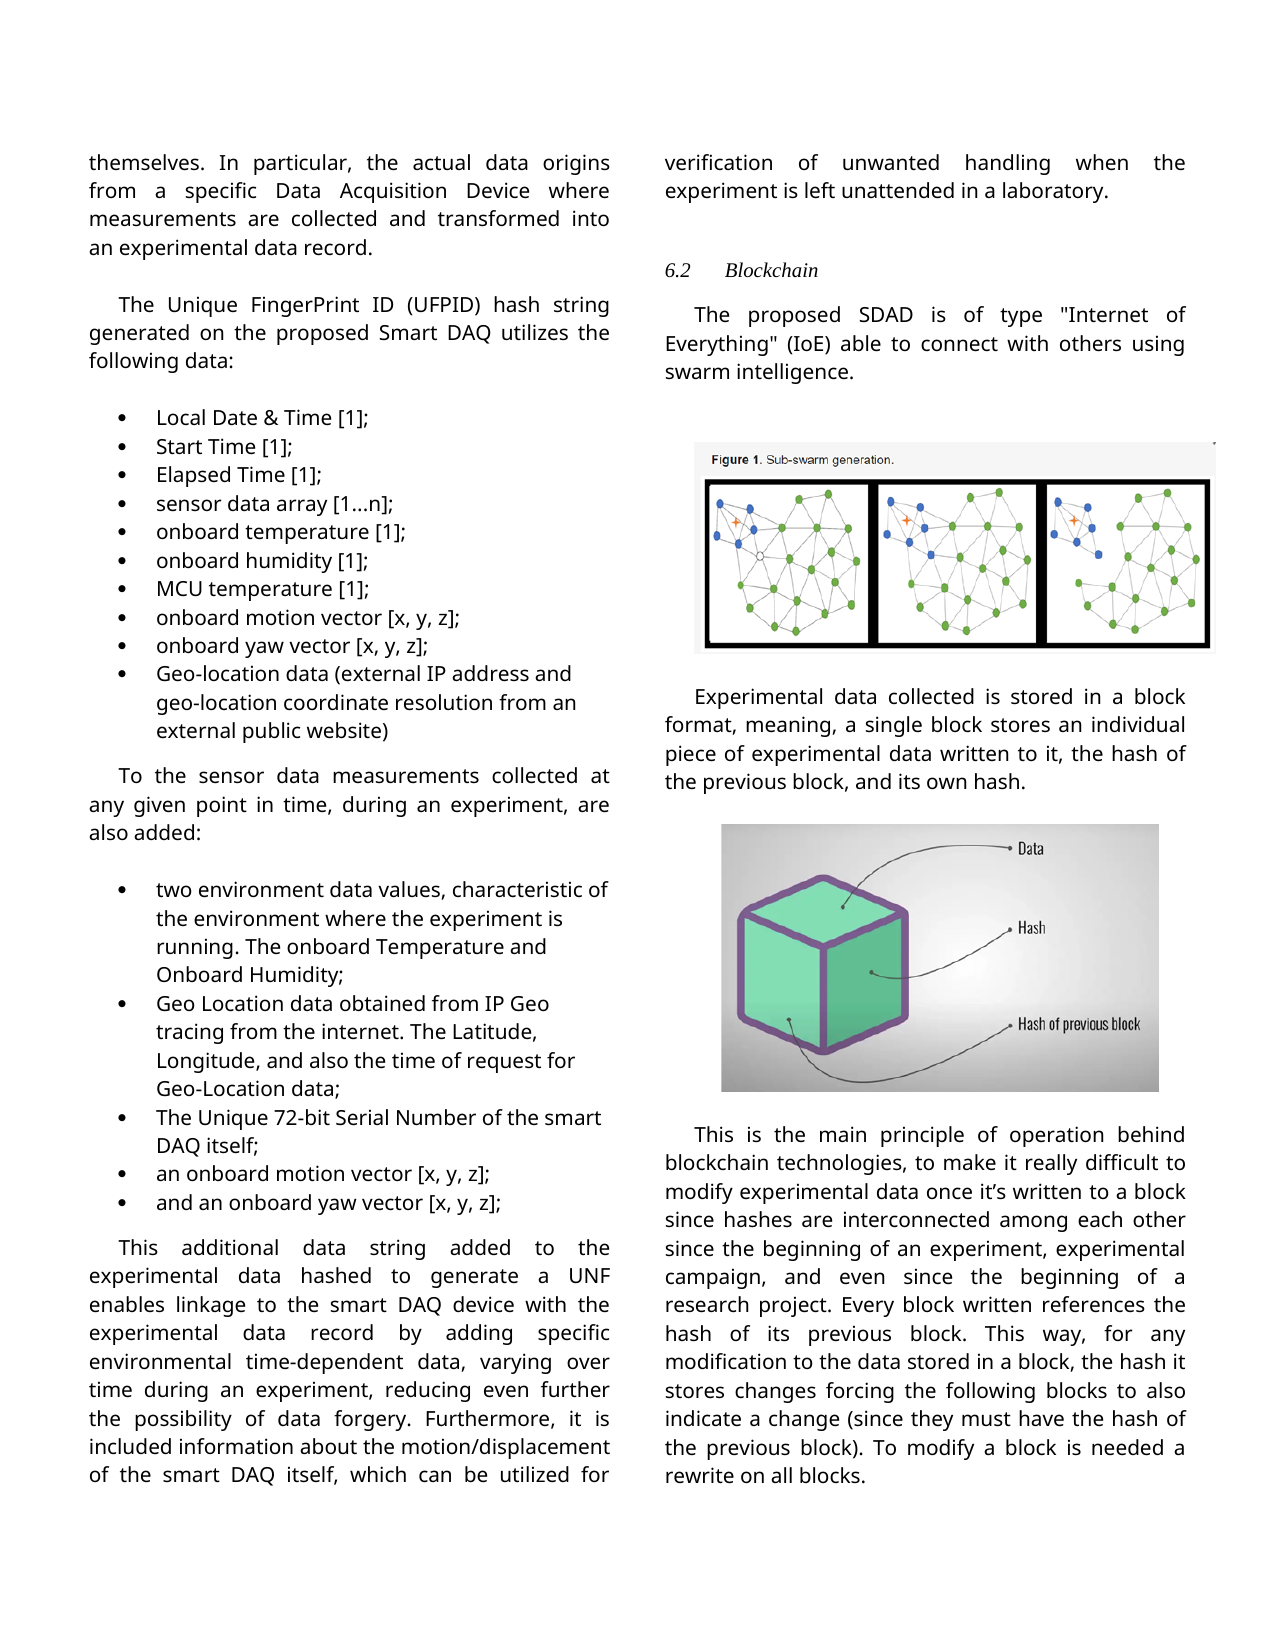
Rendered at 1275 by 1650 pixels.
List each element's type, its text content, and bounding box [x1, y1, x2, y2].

list Geo-location data (external IP address and geo-location coordinate resolution from an external public website) [118, 659, 611, 745]
list The Unique 72-bit Serial Number of the smart DAQ itself; [118, 1103, 611, 1159]
list MCU temperature [1]; [118, 574, 611, 603]
subtitle Blockchain [664, 258, 1186, 282]
list Start Time [1]; [118, 432, 611, 460]
text This additional data string added to the experimental data hashed to generate a UNF enables linkage to the smart DAQ device with the experimental data record by adding specific environmental time-dependent data, varying over time during an experiment, reducing even further the possibility of data forgery. Furthermore, it is included information about the motion/displacement of the smart DAQ itself, which can be utilized for verification of unwanted handling when the experiment is left unattended in a laboratory. [89, 1233, 611, 1489]
text The proposed SDAD is of type "Internet of Everything" (IoE) able to connect with others using swarm intelligence. [664, 300, 1186, 386]
list onboard temperature [1]; [118, 517, 611, 546]
text To the sensor data measurements collected at any given point in time, during an experiment, are also added: [89, 761, 611, 847]
list onboard yaw vector [x, y, z]; [118, 631, 611, 659]
text This is the main principle of operation behind blockchain technologies, to make it really difficult to modify experimental data once it’s written to a block since hashes are interconnected among each other since the beginning of an experiment, experimental campaign, and even since the beginning of a research project. Every block written references the hash of its previous block. This way, for any modification to the data stored in a block, the hash it stores changes forcing the following blocks to also indicate a change (since they must have the hash of the previous block). To modify a block is needed a rewrite on all blocks. [664, 1120, 1186, 1489]
list and an onboard yaw vector [x, y, z]; [118, 1188, 611, 1216]
picture [721, 824, 1159, 1092]
list Elapsed Time [1]; [118, 460, 611, 489]
list two environment data values, characteristic of the environment where the experiment is running. The onboard Temperature and Onboard Humidity; [118, 875, 611, 989]
list sensor data array [1...n]; [118, 489, 611, 517]
picture [694, 442, 1216, 654]
list onboard humidity [1]; [118, 546, 611, 574]
list Local Date & Time [1]; [118, 403, 611, 432]
list an onboard motion vector [x, y, z]; [118, 1159, 611, 1188]
text The Unique FingerPrint ID (UFPID) hash string generated on the proposed Smart DAQ utilizes the following data: [89, 290, 611, 375]
text Experimental data collected is stored in a block format, meaning, a single block stores an individual piece of experimental data written to it, the hash of the previous block, and its own hash. [664, 682, 1186, 796]
list Geo Location data obtained from IP Geo tracing from the internet. The Latitude, Longitude, and also the time of request for Geo-Location data; [118, 989, 611, 1103]
list onboard motion vector [x, y, z]; [118, 603, 611, 631]
